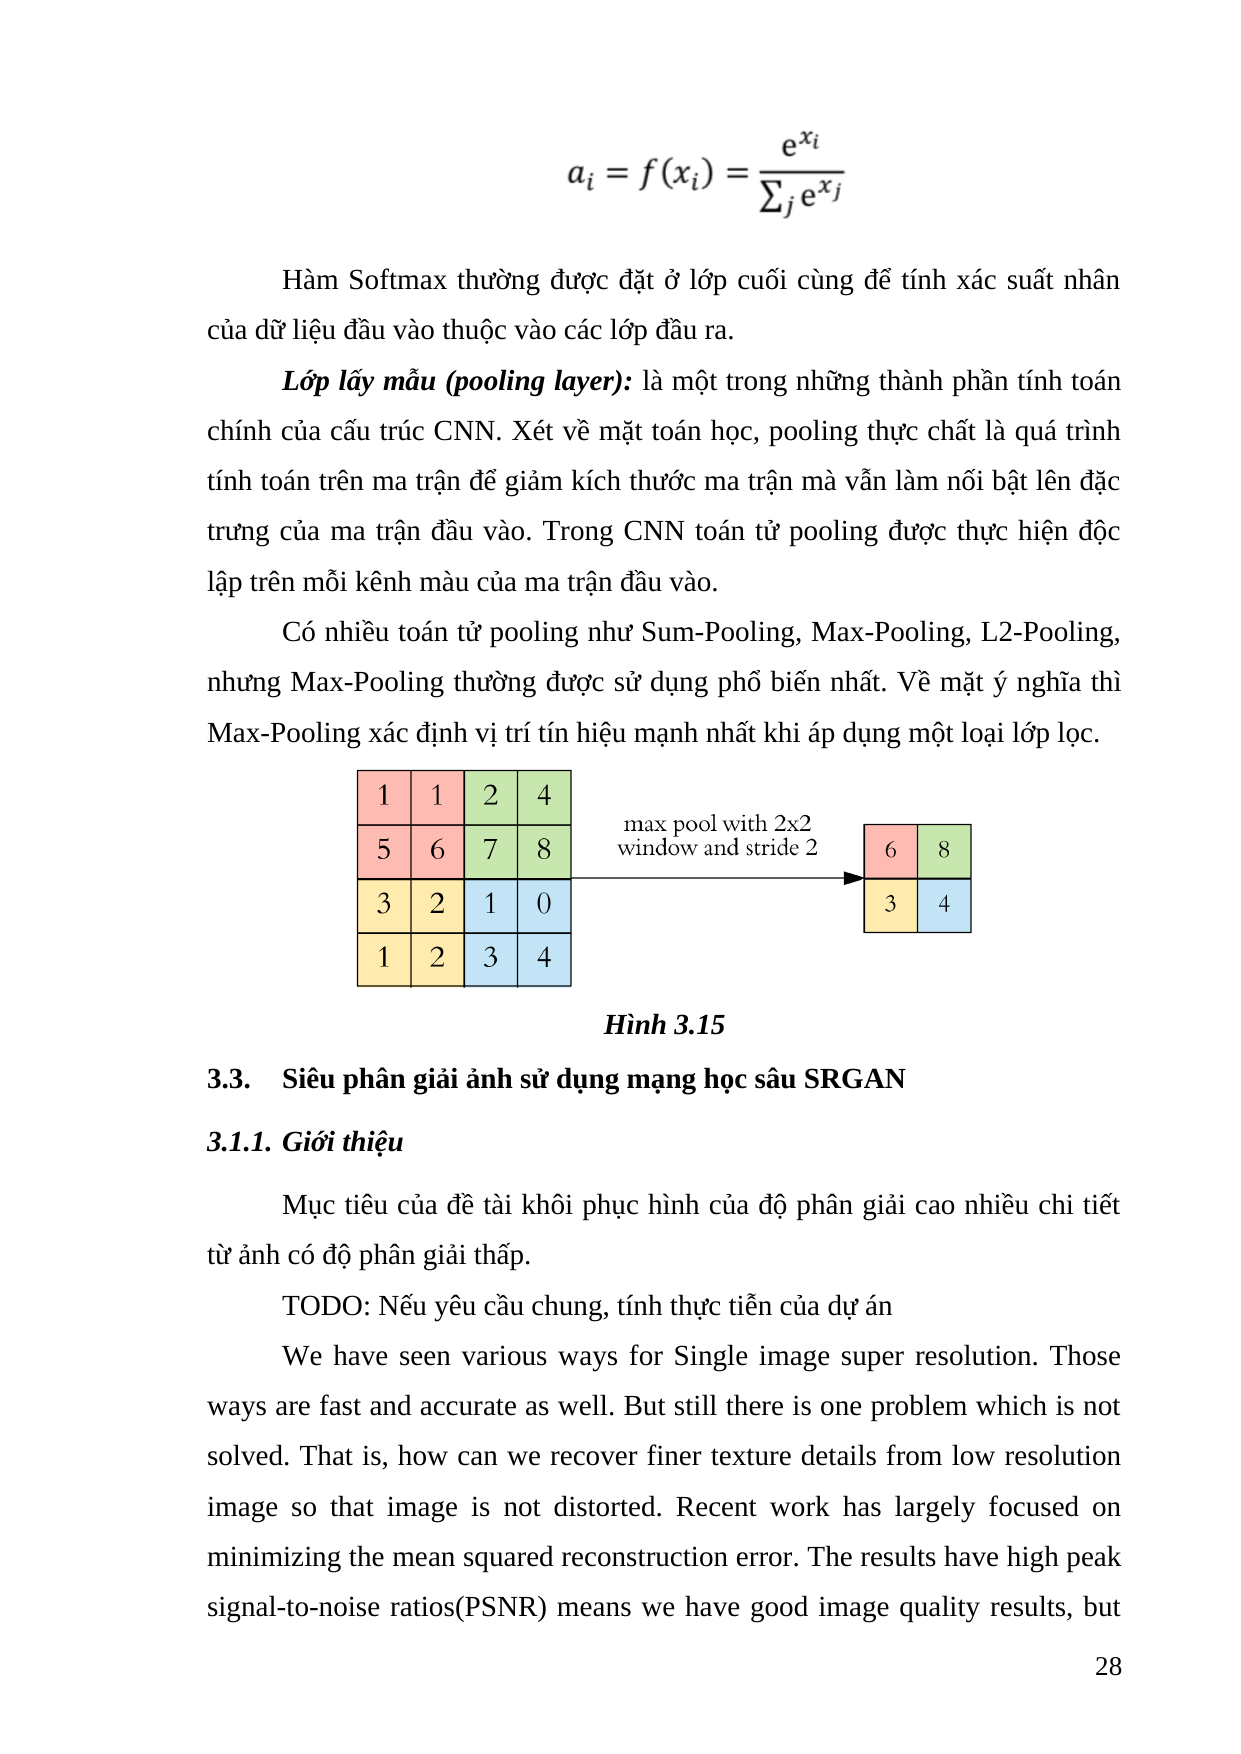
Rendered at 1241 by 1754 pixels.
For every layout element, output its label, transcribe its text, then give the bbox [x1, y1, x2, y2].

picture [352, 765, 977, 993]
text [207, 1338, 1122, 1623]
text Hình 3.9 [207, 1007, 1122, 1041]
picture [543, 118, 871, 246]
text Có nhiều toán tử pooling như Sum-Pooling, Max-Pooling, L2-Pooling, nhưng Max-Pooling thường được sử dụng phổ biến nhất. Về mặt ý nghĩa thì Max-Pooling xác định vị trí tín hiệu mạnh nhất khi áp dụng một loại lớp lọc. [207, 614, 1122, 748]
text Hàm Softmax thường được đặt ở lớp cuối cùng để tính xác suất nhân của dữ liệu đầu vào thuộc vào các lớp đầu ra. [207, 262, 1122, 346]
subtitle Siêu phân giải ảnh sử dụng mạng học sâu SRGAN [207, 1061, 1122, 1095]
text Mục tiêu của đề tài khôi phục hình của độ phân giải cao nhiều chi tiết từ ảnh có độ phân giải thấp. [207, 1187, 1122, 1271]
text Lớp lấy mẫu (pooling layer): là một trong những thành phần tính toán chính của cấu trúc CNN. Xét về mặt toán học, pooling thực chất là quá trình tính toán trên ma trận để giảm kích thước ma trận mà vẫn làm nối bật lên đặc trưng của ma trận đầu vào. Trong CNN toán tử pooling được thực hiện độc lập trên mỗi kênh màu của ma trận đầu vào. [207, 363, 1122, 597]
subtitle Giới thiệu [207, 1124, 1122, 1158]
text TODO: Nếu yêu cầu chung, tính thực tiễn của dự án [207, 1288, 1122, 1321]
